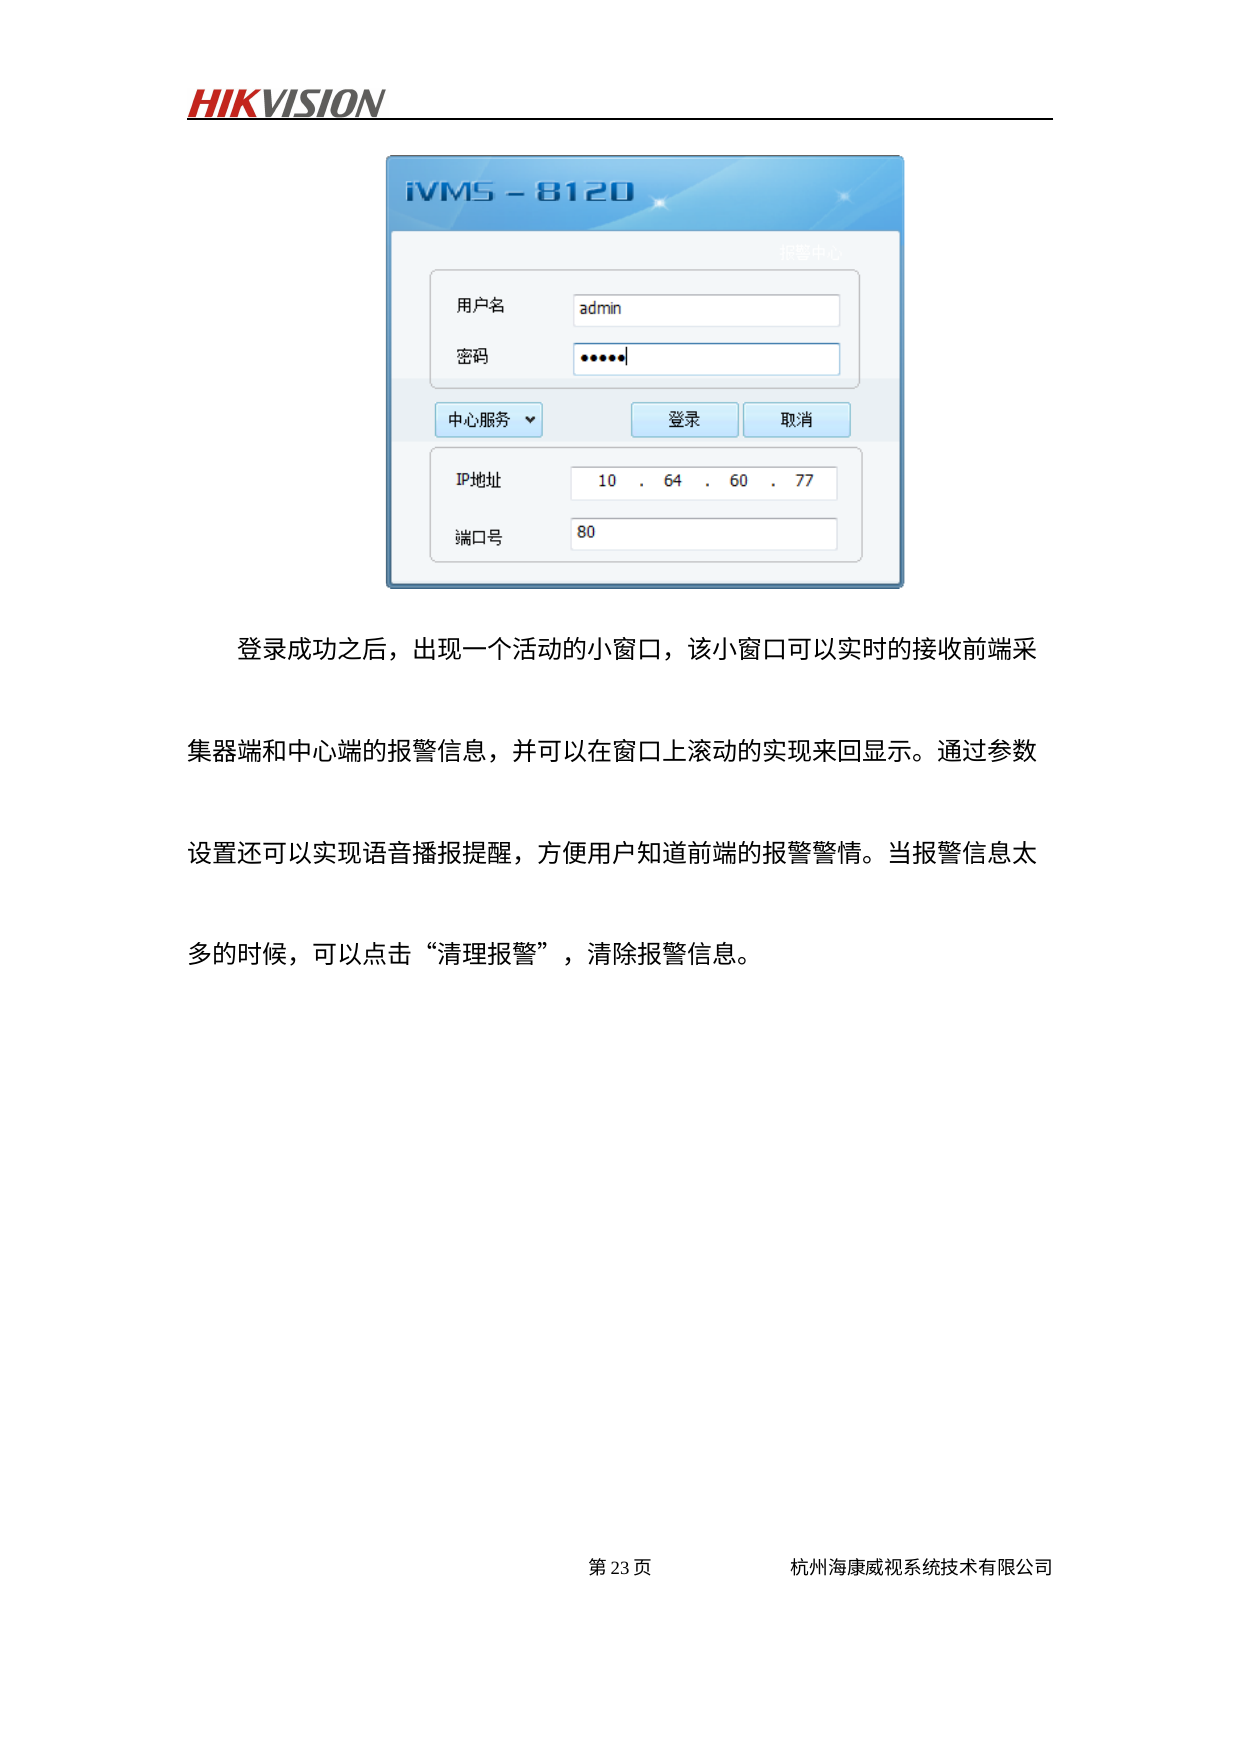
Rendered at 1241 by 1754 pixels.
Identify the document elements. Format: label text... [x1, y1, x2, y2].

picture [385, 155, 905, 589]
picture [187, 88, 389, 118]
text 登录成功之后，出现一个活动的小窗口，该小窗口可以实时的接收前端采集器端和中心端的报警信息，并可以在窗口上滚动的实现来回显示。通过参数设置还可以实现语音播报提醒，方便用户知道前端的报警警情。当报警信息太多的时候，可以点击“清理报警”，清除报警信息。 [187, 613, 1053, 987]
